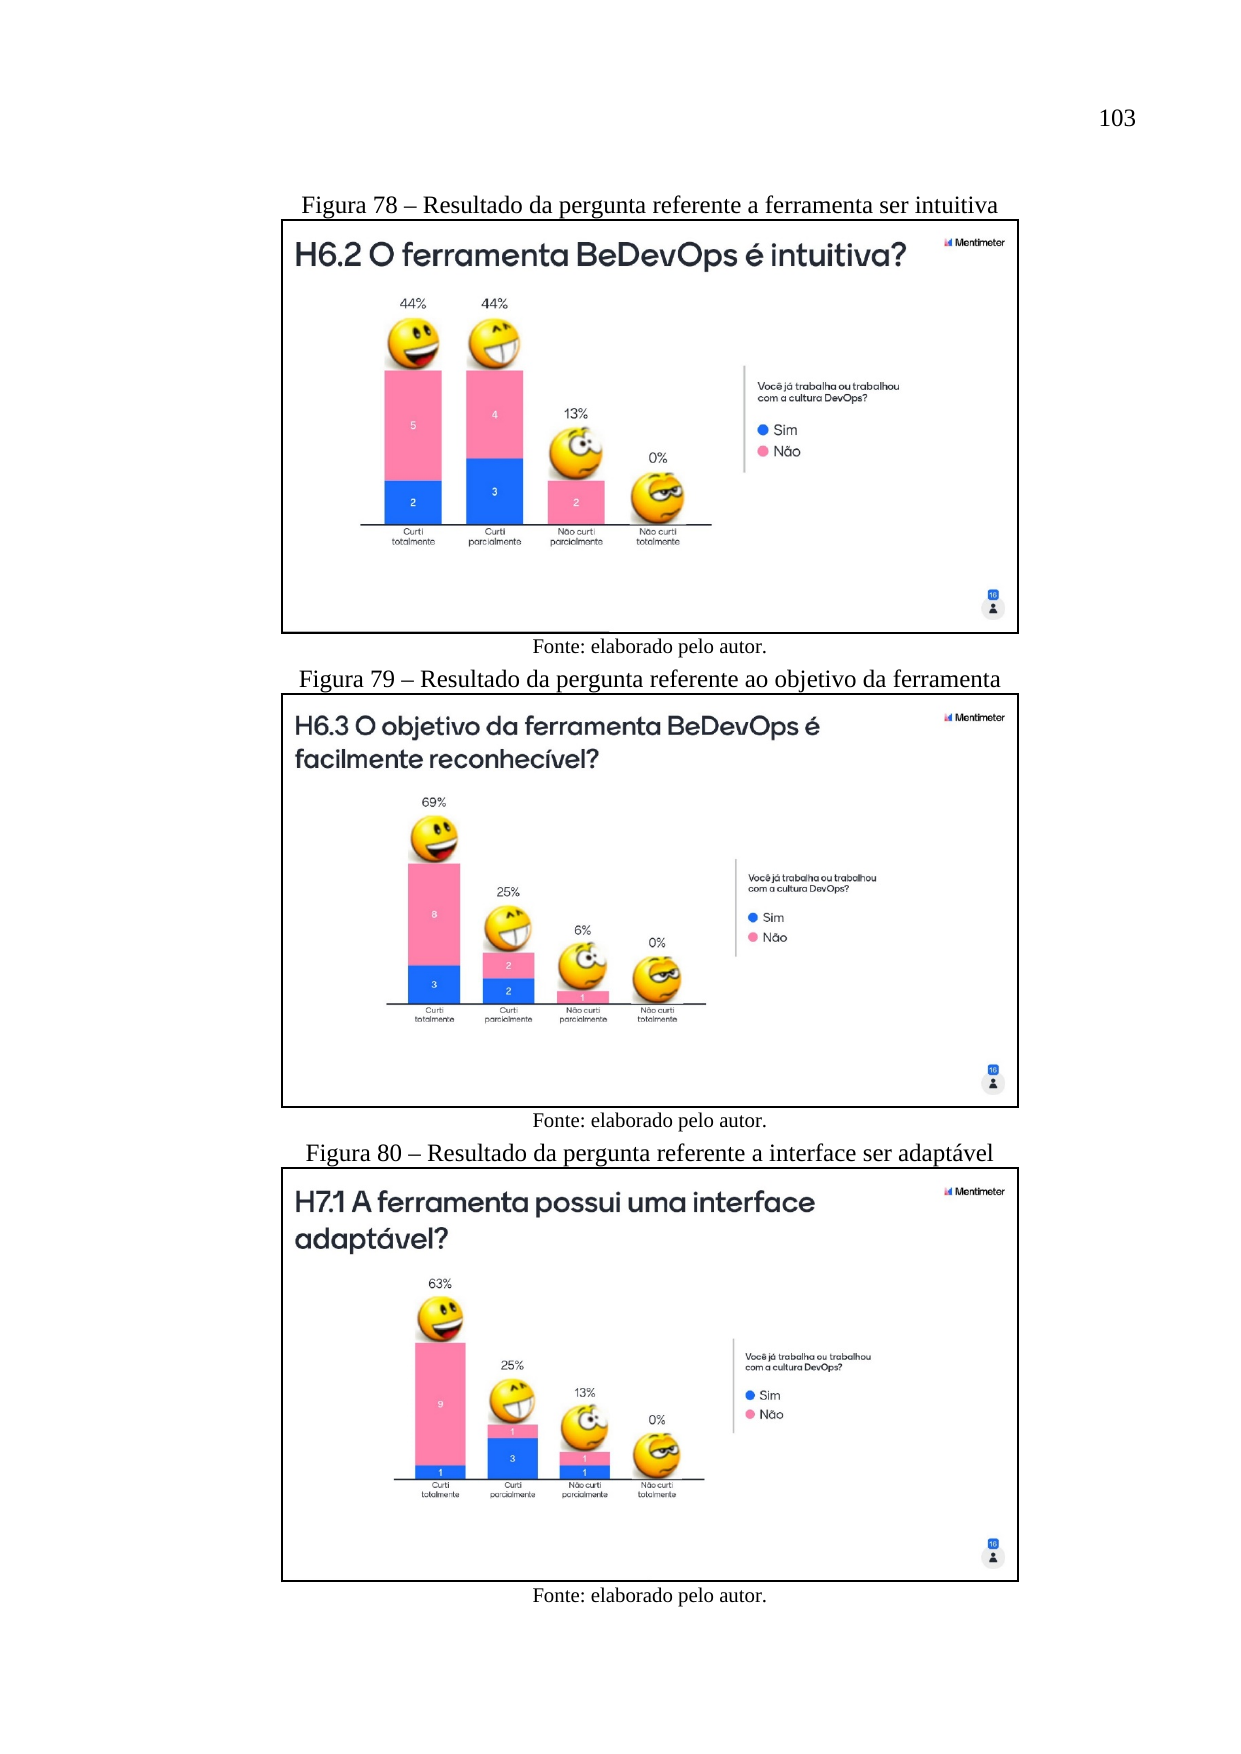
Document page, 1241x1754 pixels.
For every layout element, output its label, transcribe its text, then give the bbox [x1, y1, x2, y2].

text Fonte: elaborado pelo autor. [177, 634, 1122, 658]
picture [283, 695, 1017, 1106]
text Figura 79 – Resultado da pergunta referente ao objetivo da ferramenta [177, 664, 1122, 693]
picture [283, 1169, 1017, 1580]
text Fonte: elaborado pelo autor. [177, 1108, 1122, 1132]
text Figura 80 – Resultado da pergunta referente a interface ser adaptável [177, 1138, 1122, 1167]
text Fonte: elaborado pelo autor. [177, 1582, 1122, 1607]
picture [283, 221, 1017, 632]
text Figura 78 – Resultado da pergunta referente a ferramenta ser intuitiva [177, 190, 1122, 219]
